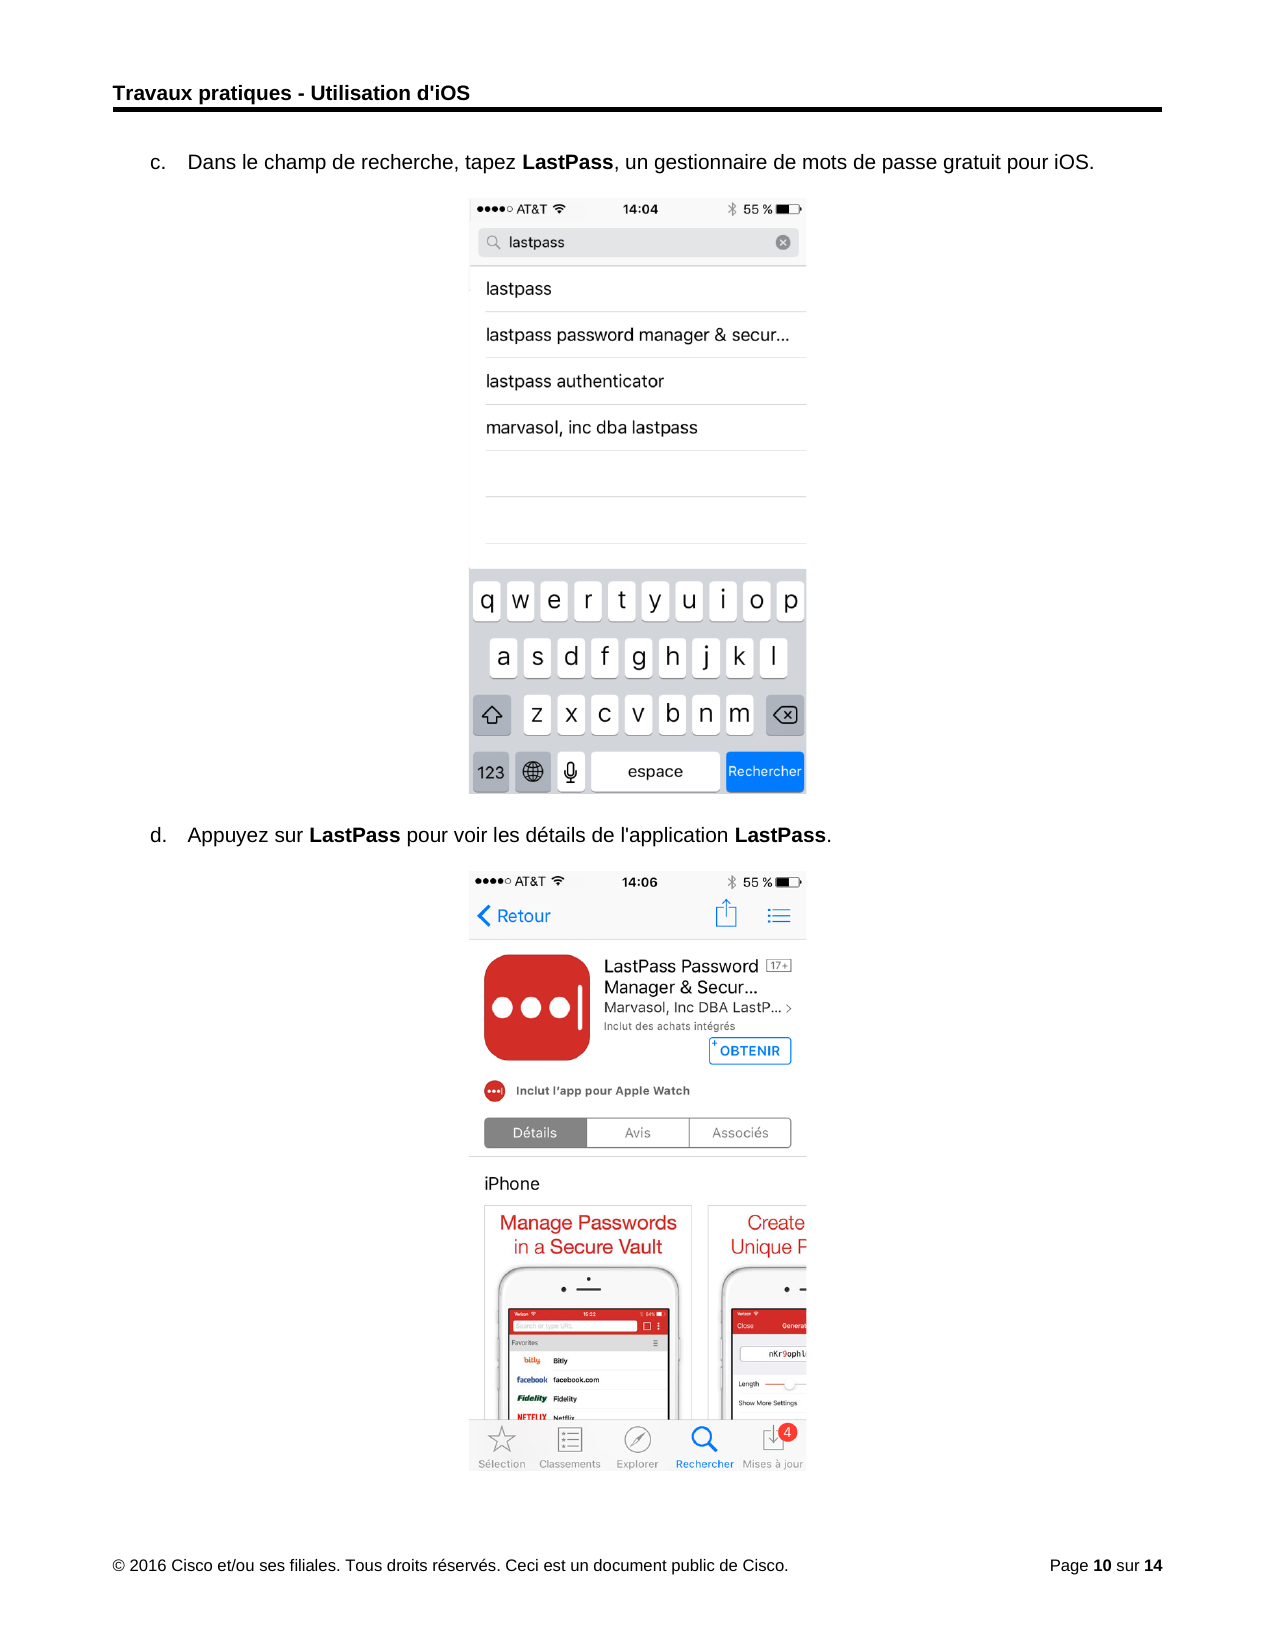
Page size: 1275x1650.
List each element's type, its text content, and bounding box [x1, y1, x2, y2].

text Dans le champ de recherche, tapez LastPass, un gestionnaire de mots de passe gratuit pour iOS. [150, 150, 1162, 174]
picture [468, 198, 807, 794]
picture [468, 871, 807, 1471]
text Appuyez sur LastPass pour voir les détails de l'application LastPass. [150, 822, 1162, 846]
